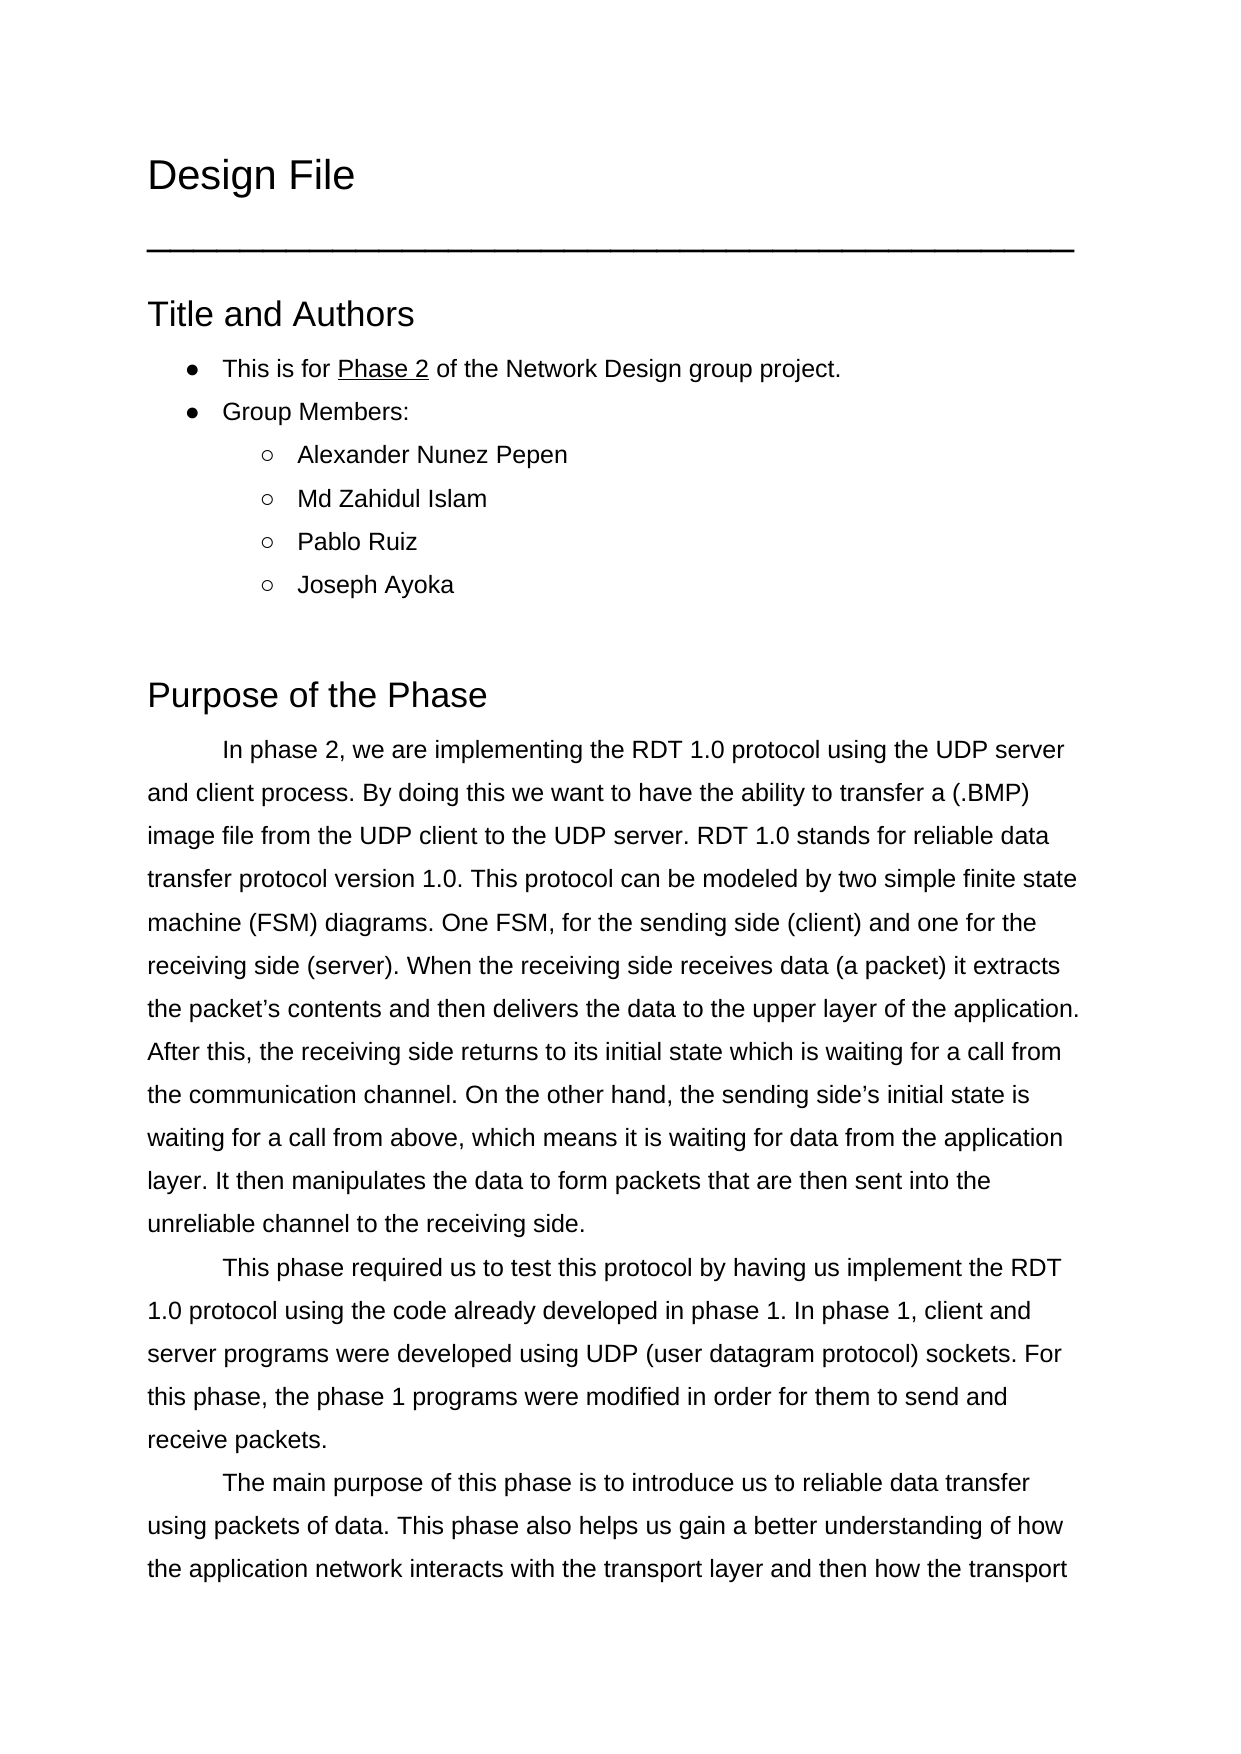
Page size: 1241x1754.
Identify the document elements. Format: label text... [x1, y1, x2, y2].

list Group Members: [184, 397, 1090, 426]
text Design File [147, 150, 1090, 198]
text Purpose of the Phase [147, 674, 1090, 715]
list Alexander Nunez Pepen [259, 441, 1090, 469]
text ________________________________________ [147, 205, 1090, 253]
text In phase 2, we are implementing the RDT 1.0 protocol using the UDP server and client process. By doing this we want to have the ability to transfer a (.BMP) image file from the UDP client to the UDP server. RDT 1.0 stands for reliable data transfer protocol version 1.0. This protocol can be modeled by two simple finite state machine (FSM) diagrams. One FSM, for the sending side (client) and one for the receiving side (server). When the receiving side receives data (a packet) it extracts the packet’s contents and then delivers the data to the upper layer of the application. After this, the receiving side returns to its initial state which is waiting for a call from the communication channel. On the other hand, the sending side’s initial state is waiting for a call from above, which means it is waiting for data from the application layer. It then manipulates the data to form packets that are then sent into the unreliable channel to the receiving side. [147, 735, 1090, 1238]
list This is for Phase 2 of the Network Design group project. [184, 354, 1090, 383]
text Title and Authors [147, 293, 1090, 334]
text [147, 1468, 1090, 1583]
list Joseph Ayoka [259, 570, 1090, 599]
list Pablo Ruiz [259, 527, 1090, 556]
list Md Zahidul Islam [259, 484, 1090, 512]
text This phase required us to test this protocol by having us implement the RDT 1.0 protocol using the code already developed in phase 1. In phase 1, client and server programs were developed using UDP (user datagram protocol) sockets. For this phase, the phase 1 programs were modified in order for them to send and receive packets. [147, 1253, 1090, 1454]
